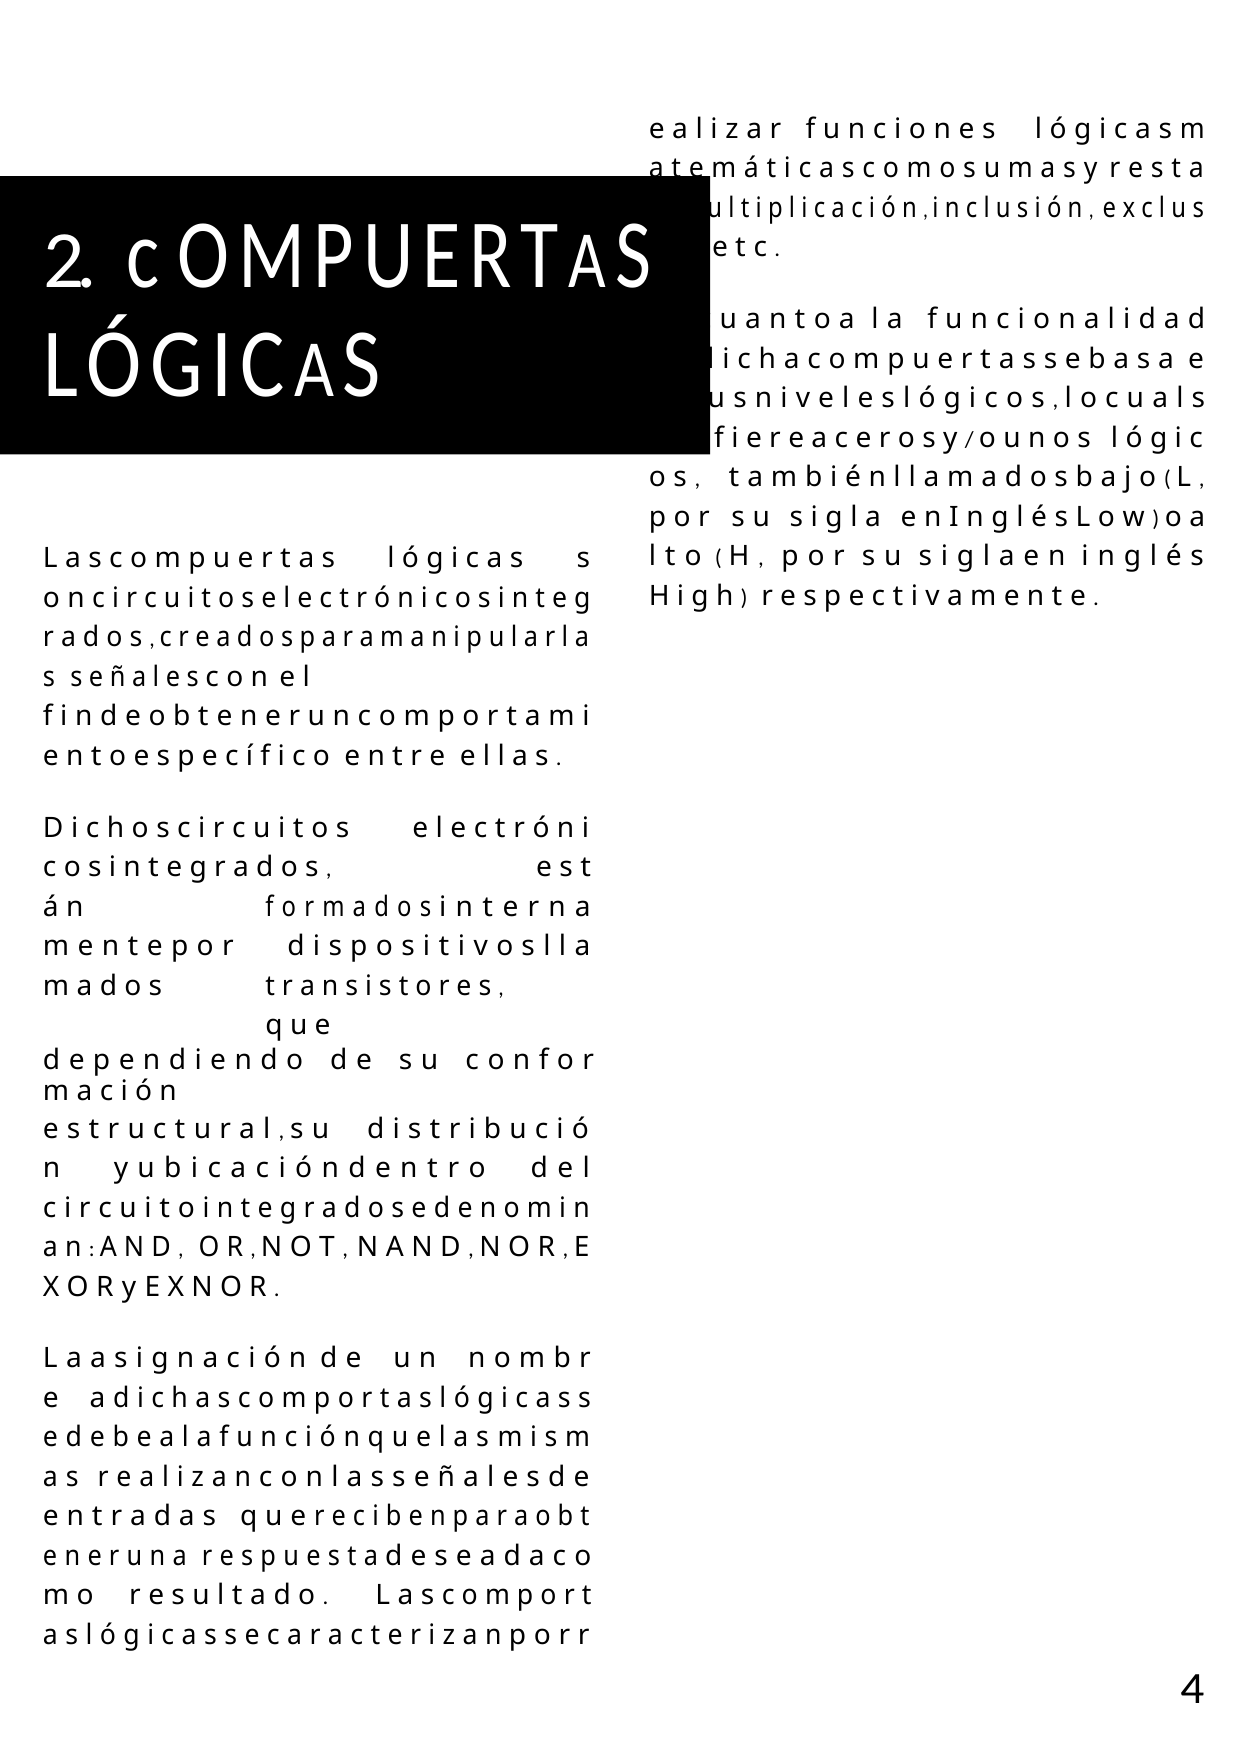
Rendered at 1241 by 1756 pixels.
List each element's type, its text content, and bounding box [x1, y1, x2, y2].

text e s t r u c t u r a l , s u d i s t r i b u c i ó n y u b i c a c i ó n d e n t r o d e l c i r c u i t o i n t e g r a d o s e d e n o m i n a n : A N D , O R , N O T , N A N D , N O R , E X O R y E X N O R . [43, 1108, 591, 1304]
text D i c h o s c i r c u i t o s e l e c t r ó n i c o s i n t e g r a d o s , e s t á n f o r m a d o s i n t e r n a m e n t e p o r d i s p o s i t i v o s l l a m a d o s t r a n s i s t o r e s , q u e [43, 807, 591, 1043]
text L a a s i g n a c i ó n d e u n n o m b r e a d i c h a s c o m p o r t a s l ó g i c a s s e d e b e a l a f u n c i ó n q u e l a s m i s m a s r e a l i z a n c o n l a s s e ñ a l e s d e e n t r a d a s q u e r e c i b e n p a r a o b t e n e r u n a r e s p u e s t a d e s e a d a c o m o r e s u l t a d o . L a s c o m p o r t a s l ó g i c a s s e c a r a c t e r i z a n p o r r e a l i z a r f u n c i o n e s l ó g i c a s m a t e m á t i c a s c o m o s u m a s y r e s t a s , m u l t i p l i c a c i ó n , i n c l u s i ó n , e x c l u s i ó n , e t c . [648, 108, 1205, 265]
text f i n d e o b t e n e r u n c o m p o r t a m i e n t o e s p e c í f i c o e n t r e e l l a s . [43, 695, 590, 773]
text d e p e n d i e n d o d e s u c o n f o r m a c i ó n [43, 1044, 595, 1107]
text L a a s i g n a c i ó n d e u n n o m b r e a d i c h a s c o m p o r t a s l ó g i c a s s e d e b e a l a f u n c i ó n q u e l a s m i s m a s r e a l i z a n c o n l a s s e ñ a l e s d e e n t r a d a s q u e r e c i b e n p a r a o b t e n e r u n a r e s p u e s t a d e s e a d a c o m o r e s u l t a d o . L a s c o m p o r t a s l ó g i c a s s e c a r a c t e r i z a n p o r r e a l i z a r f u n c i o n e s l ó g i c a s m a t e m á t i c a s c o m o s u m a s y r e s t a s , m u l t i p l i c a c i ó n , i n c l u s i ó n , e x c l u s i ó n , e t c . [43, 1338, 591, 1652]
list L a s c o m p u e r t a s l ó g i c a s s o n c i r c u i t o s e l e c t r ó n i c o s i n t e g r a d o s , c r e a d o s p a r a m a n i p u l a r l a s s e ñ a l e s c o n e l [43, 537, 591, 694]
text E n c u a n t o a l a f u n c i o n a l i d a d d e d i c h a c o m p u e r t a s s e b a s a e n s u s n i v e l e s l ó g i c o s , l o c u a l s e r e f i e r e a c e r o s y / o u n o s l ó g i c o s , t a m b i é n l l a m a d o s b a j o ( L , p o r s u s i g l a e n I n g l é s L o w ) o a l t o ( H , p o r s u s i g l a e n i n g l é s H i g h ) r e s p e c t i v a m e n t e . [648, 299, 1205, 613]
